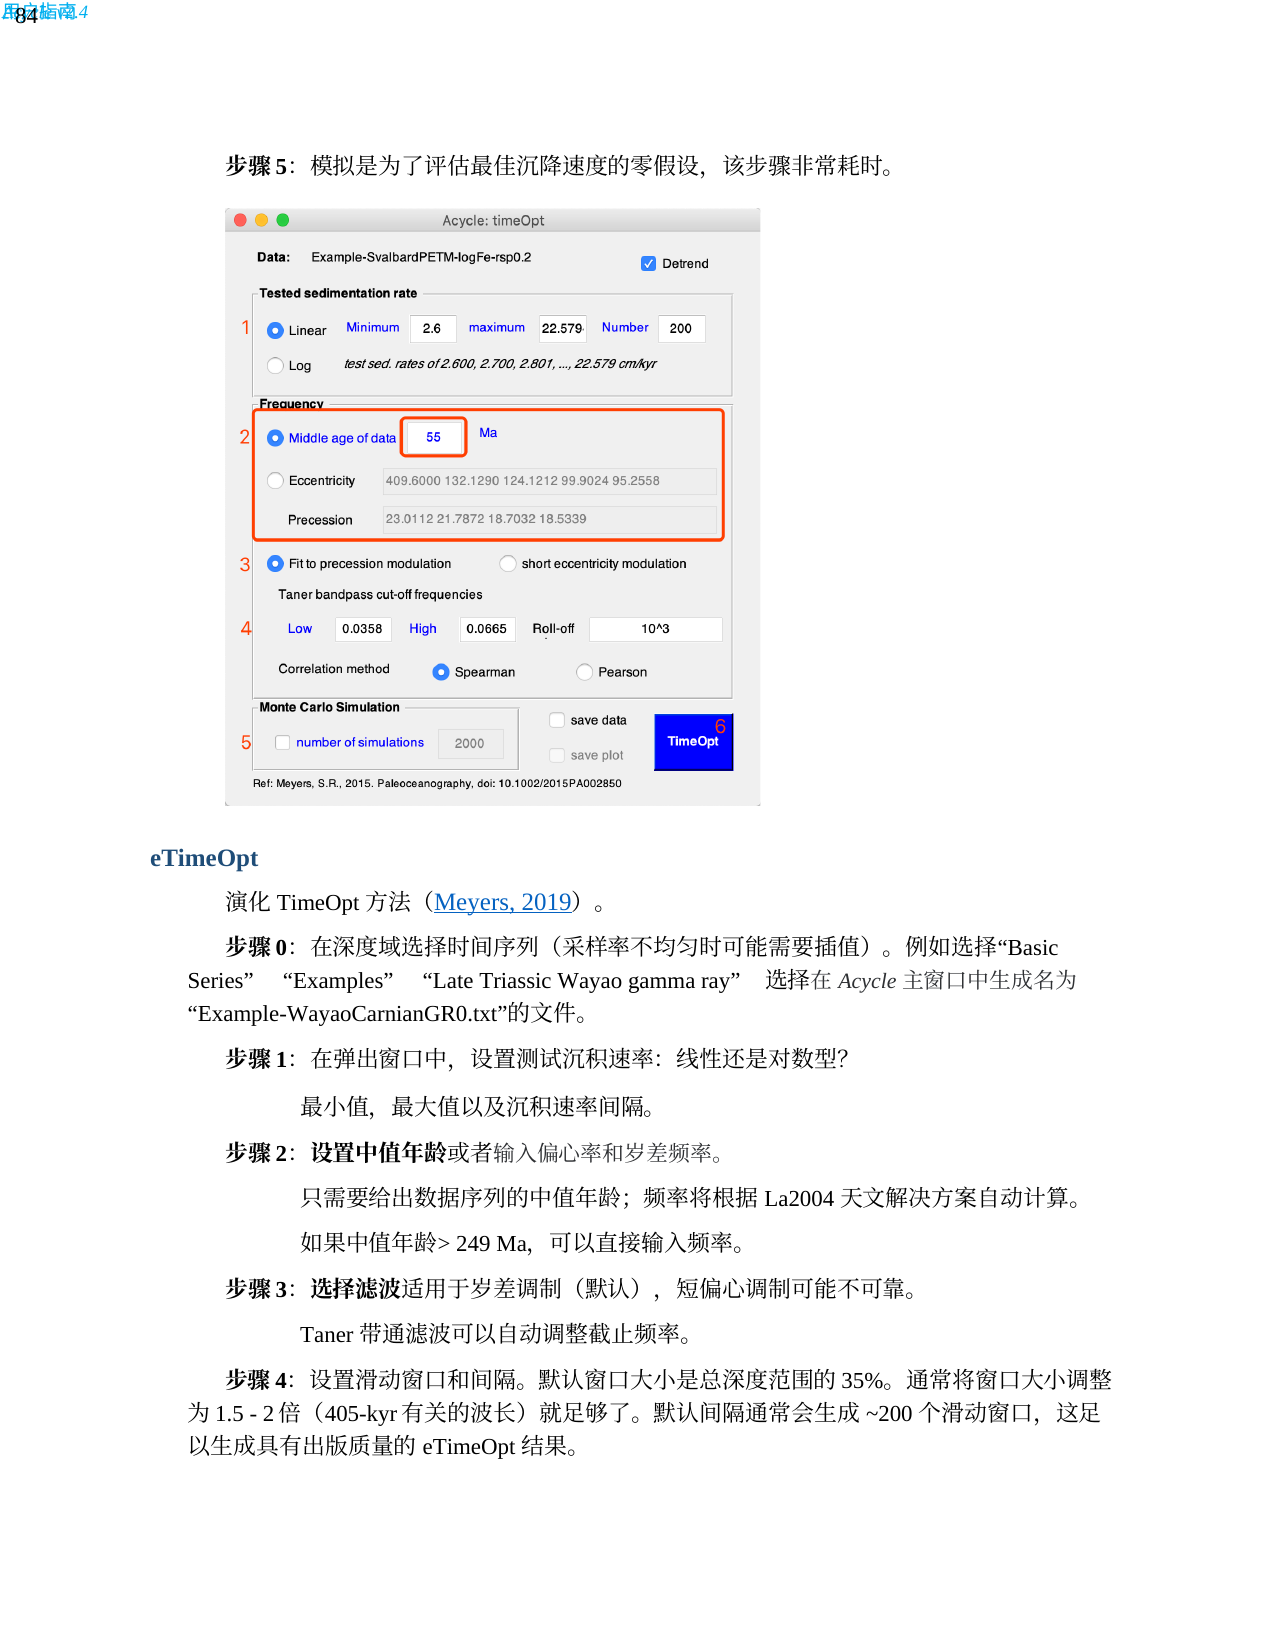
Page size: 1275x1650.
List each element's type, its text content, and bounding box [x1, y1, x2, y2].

text 步骤0：在深度域选择时间序列（采样率不均匀时可能需要插值）。例如选择“Basic Series”  “Examples”  “Late Triassic Wayao gamma ray” 选择在 Acycle 主窗口中生成名为 “Example-WayaoCarnianGR0.txt”的文件。 [187, 929, 1122, 1028]
picture [24, 5, 29, 15]
text 步骤2：设置中值年龄或者输入偏心率和岁差频率。 [225, 1135, 1210, 1168]
picture [60, 7, 66, 14]
text 演化 TimeOpt 方法（Meyers, 2019）。 [225, 884, 1210, 917]
subtitle eTimeOpt [150, 843, 1210, 872]
text 如果中值年龄> 249 Ma，可以直接输入频率。 [300, 1226, 1210, 1258]
text 步骤3：选择滤波适用于岁差调制（默认），短偏心调制可能不可靠。 [150, 1271, 1122, 1304]
picture [225, 208, 761, 806]
picture [47, 2, 56, 7]
text 只需要给出数据序列的中值年龄；频率将根据 La2004 天文解决方案自动计算。 [300, 1180, 1092, 1213]
text 最小值，最大值以及沉积速率间隔。 [300, 1089, 1210, 1122]
text 步骤5：模拟是为了评估最佳沉降速度的零假设，该步骤非常耗时。 [187, 148, 1126, 181]
text 步骤4：设置滑动窗口和间隔。默认窗口大小是总深度范围的35%。通常将窗口大小调整为1.5 - 2倍（405-kyr有关的波长）就足够了。默认间隔通常会生成 ~200 个滑动窗口，这足以生成具有出版质量的 eTimeOpt 结果。 [187, 1362, 1123, 1461]
text 步骤1：在弹出窗口中，设置测试沉积速率：线性还是对数型？ [225, 1041, 1210, 1074]
text Taner 带通滤波可以自动调整截止频率。 [300, 1316, 1210, 1349]
